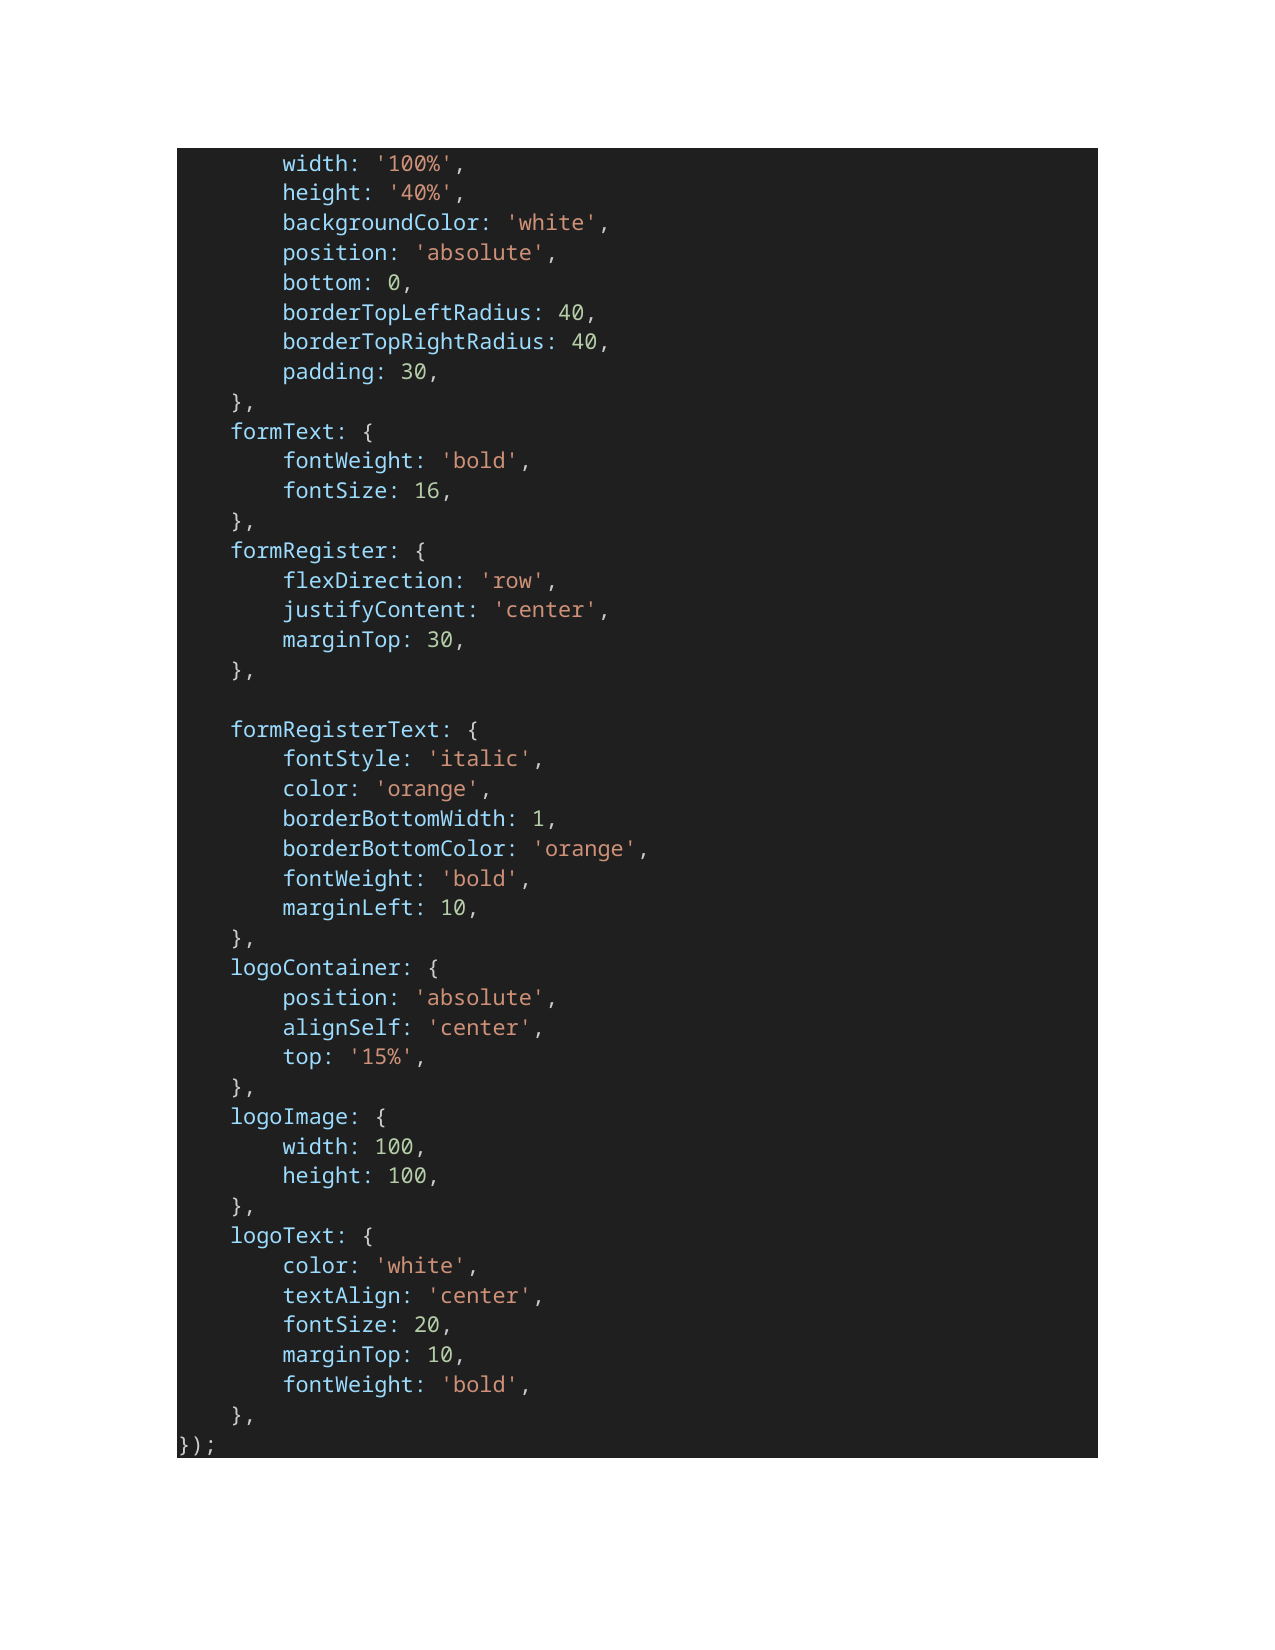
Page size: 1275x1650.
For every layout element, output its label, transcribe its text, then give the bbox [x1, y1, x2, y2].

text flexDirection: 'row', [177, 565, 1098, 594]
text top: '15%', [177, 1041, 1098, 1071]
text borderTopLeftRadius: 40, [177, 297, 1098, 326]
text formRegisterText: { [177, 714, 1098, 743]
text color: 'orange', [177, 773, 1098, 803]
text position: 'absolute', [177, 982, 1098, 1012]
text fontSize: 16, [177, 475, 1098, 505]
text fontStyle: 'italic', [177, 743, 1098, 773]
text height: '40%', [177, 177, 1098, 207]
text }, [177, 922, 1098, 952]
text marginTop: 30, [177, 624, 1098, 654]
text borderBottomWidth: 1, [177, 803, 1098, 833]
text color: 'white', [177, 1250, 1098, 1280]
text }, [177, 505, 1098, 535]
text fontWeight: 'bold', [177, 863, 1098, 892]
text logoImage: { [177, 1101, 1098, 1131]
text width: 100, [177, 1131, 1098, 1161]
text }); [177, 1429, 1098, 1458]
text }, [177, 654, 1098, 684]
text logoText: { [177, 1220, 1098, 1250]
text height: 100, [177, 1161, 1098, 1190]
text formRegister: { [177, 535, 1098, 565]
text justifyContent: 'center', [177, 594, 1098, 624]
text borderTopRightRadius: 40, [177, 326, 1098, 356]
text alignSelf: 'center', [177, 1012, 1098, 1041]
text marginLeft: 10, [177, 892, 1098, 922]
text fontWeight: 'bold', [177, 446, 1098, 475]
text fontWeight: 'bold', [177, 1369, 1098, 1399]
text padding: 30, [177, 356, 1098, 386]
text }, [177, 1190, 1098, 1220]
text }, [177, 386, 1098, 416]
text borderBottomColor: 'orange', [177, 833, 1098, 863]
text position: 'absolute', [177, 237, 1098, 267]
text }, [177, 1399, 1098, 1429]
text fontSize: 20, [177, 1309, 1098, 1339]
text width: '100%', [177, 148, 1098, 177]
text backgroundColor: 'white', [177, 207, 1098, 237]
text marginTop: 10, [177, 1339, 1098, 1369]
text textAlign: 'center', [177, 1280, 1098, 1309]
text formText: { [177, 416, 1098, 446]
text logoContainer: { [177, 952, 1098, 982]
text }, [177, 1071, 1098, 1101]
text bottom: 0, [177, 267, 1098, 297]
